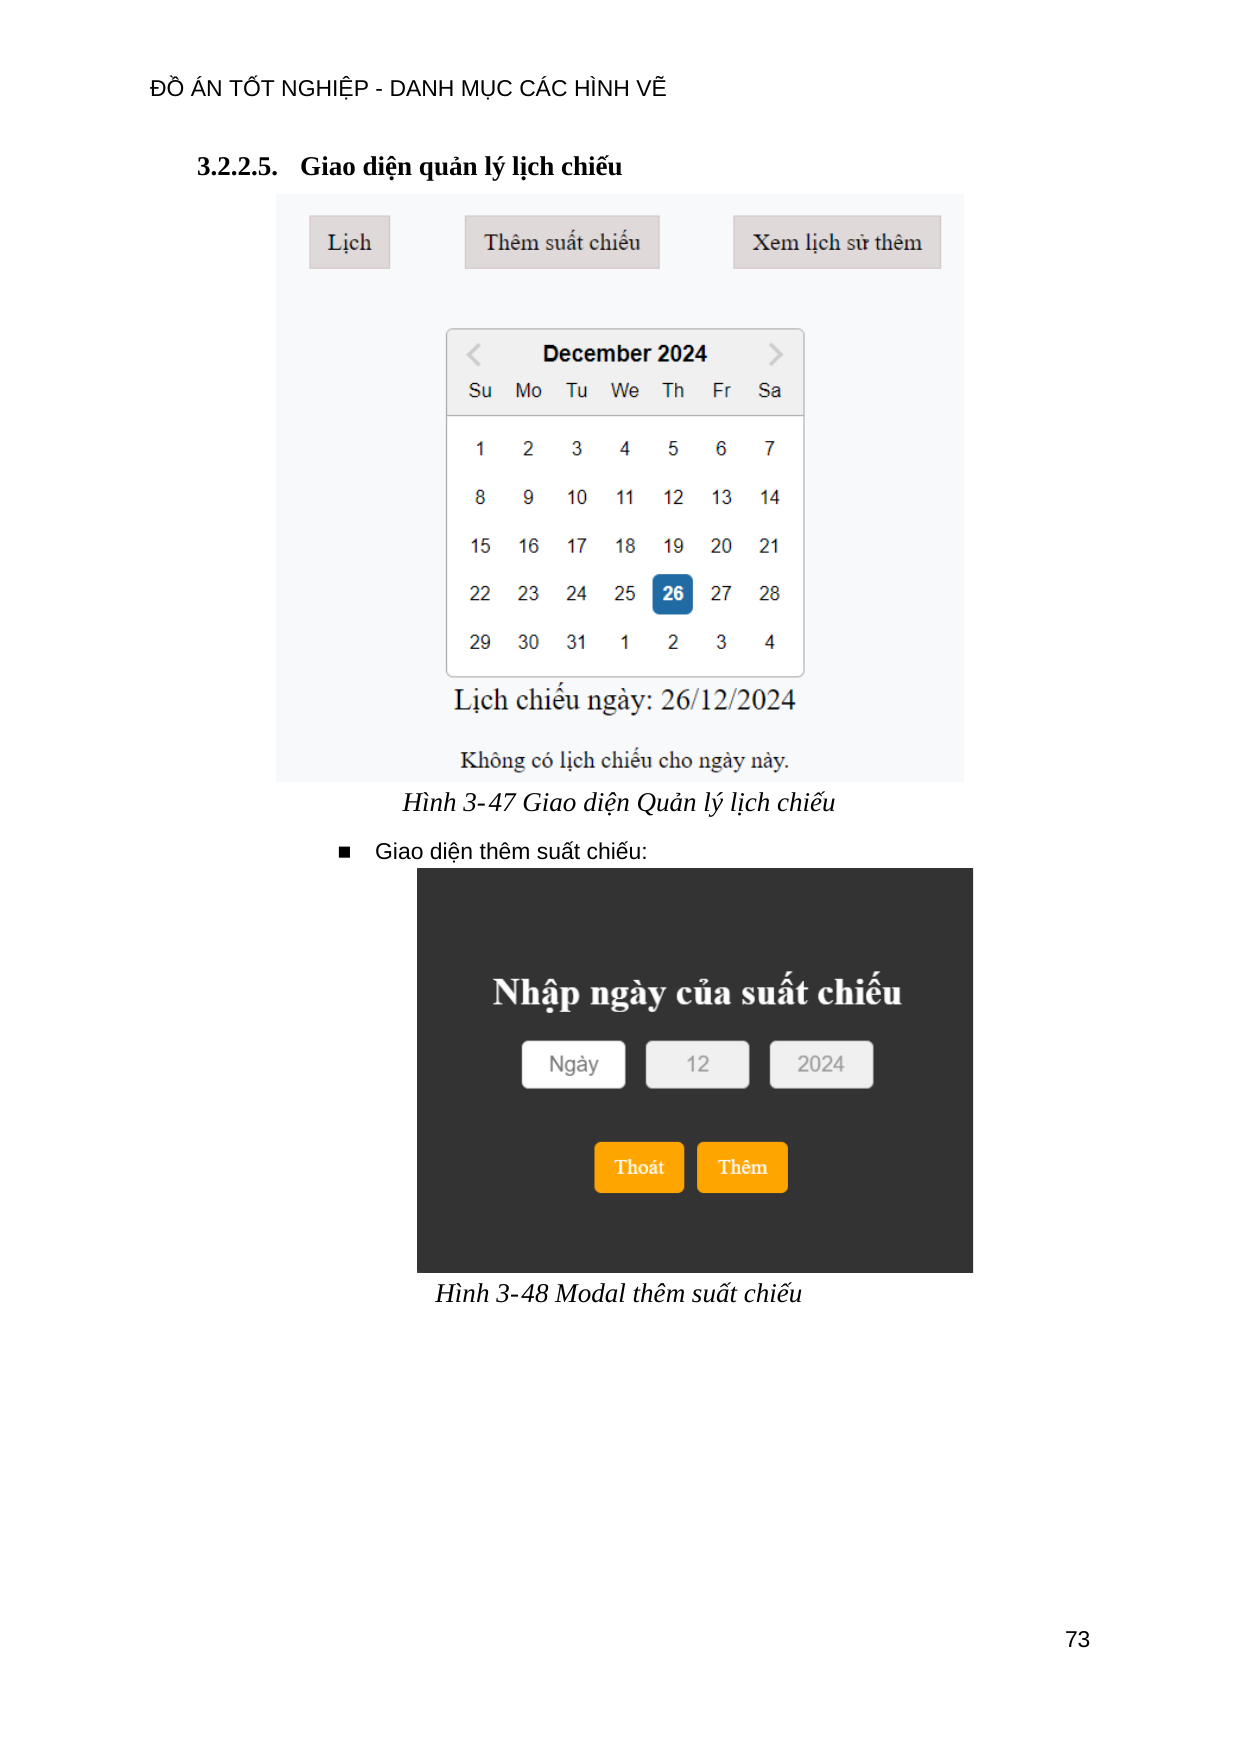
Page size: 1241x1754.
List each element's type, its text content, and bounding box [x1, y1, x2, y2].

picture [417, 868, 974, 1273]
picture [275, 194, 965, 782]
list Giao diện thêm suất chiếu: [337, 838, 1090, 864]
subtitle Giao diện quản lý lịch chiếu [197, 150, 1090, 181]
